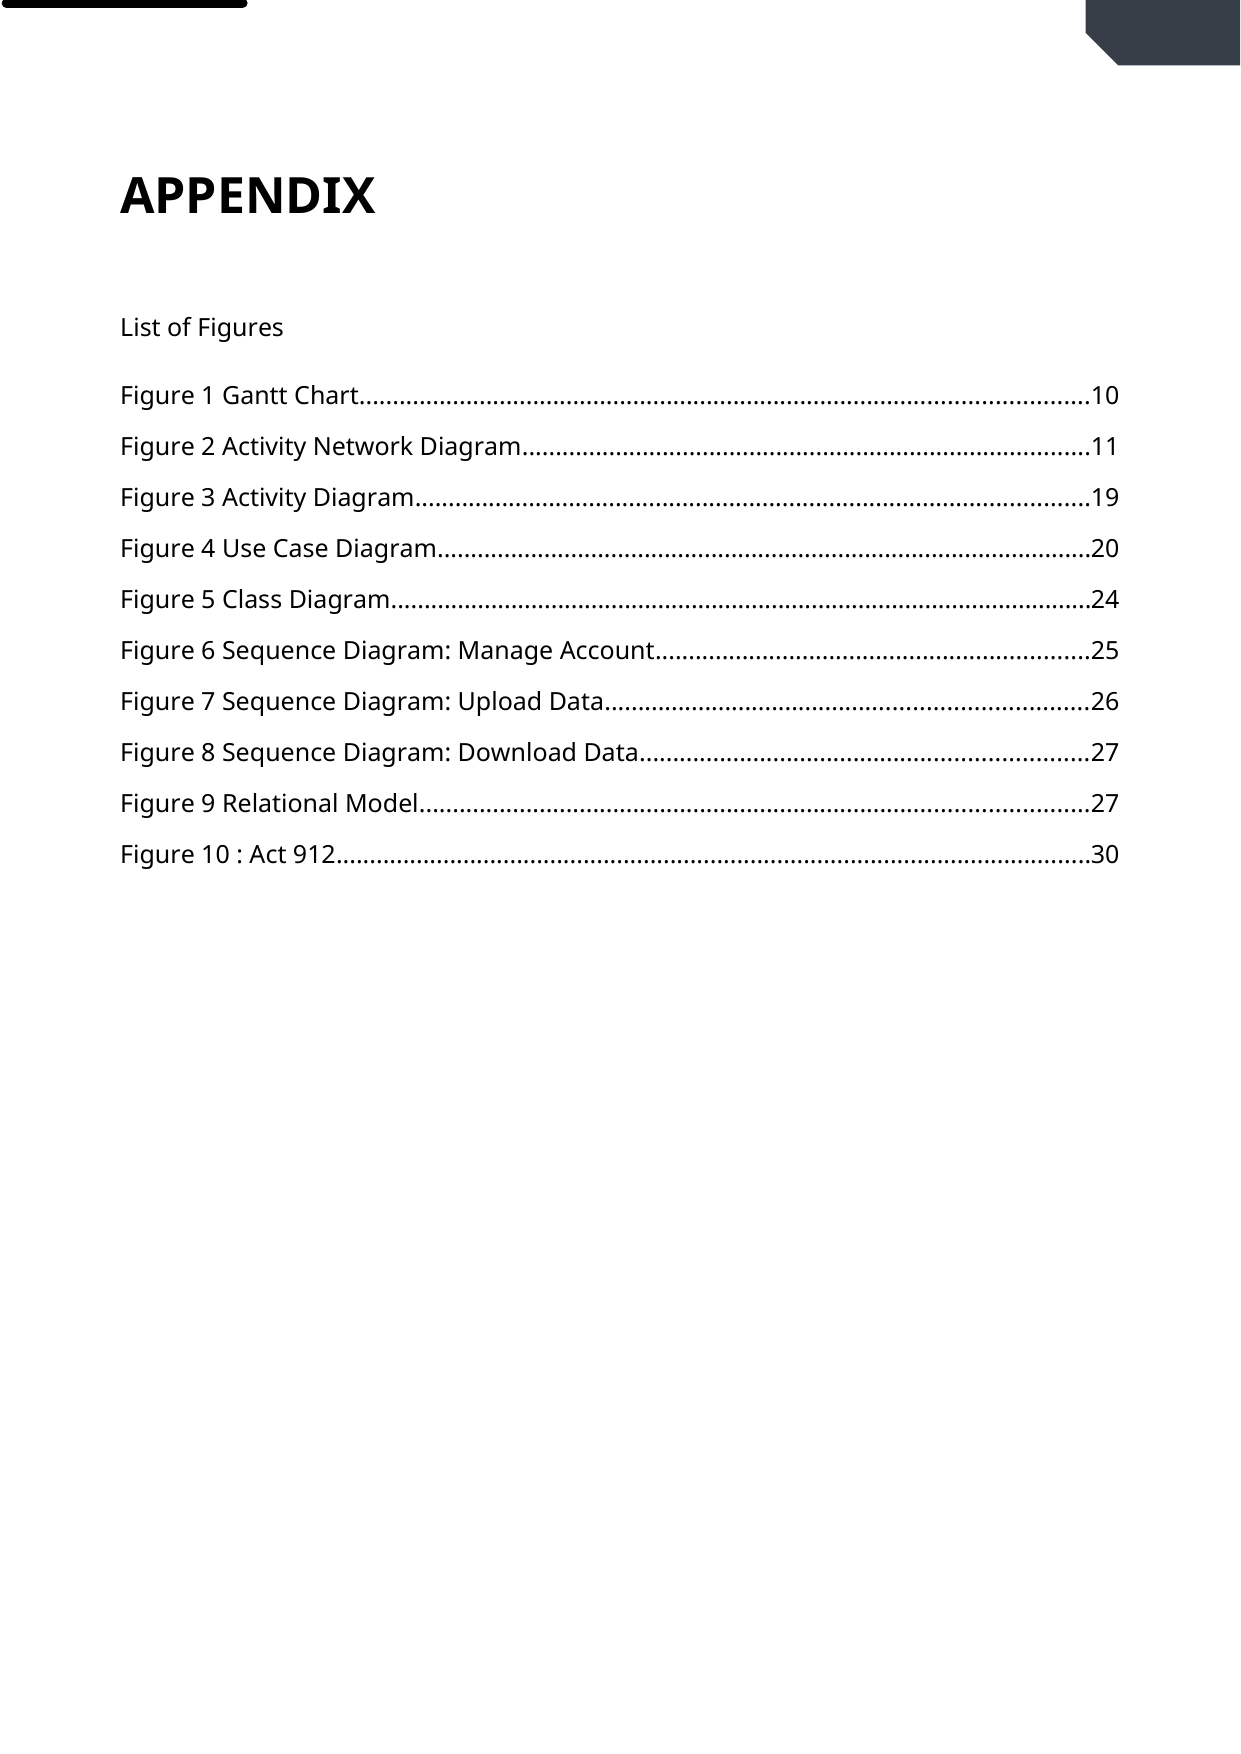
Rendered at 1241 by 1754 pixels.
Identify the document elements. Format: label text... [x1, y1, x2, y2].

text Figure 8 Sequence Diagram: Download Data 27 [120, 734, 1120, 769]
text Figure 7 Sequence Diagram: Upload Data 26 [120, 683, 1120, 718]
text Figure 1 Gantt Chart 10 [120, 377, 1120, 411]
text Figure 9 Relational Model 27 [120, 786, 1120, 820]
text Figure 2 Activity Network Diagram 11 [120, 428, 1120, 462]
text Figure 10 : Act 912 30 [120, 837, 1120, 871]
text Figure 4 Use Case Diagram 20 [120, 530, 1120, 564]
text Figure 3 Activity Diagram 19 [120, 479, 1120, 513]
text Figure 5 Class Diagram 24 [120, 581, 1120, 616]
text List of Figures [120, 309, 1120, 343]
text Figure 6 Sequence Diagram: Manage Account 25 [120, 632, 1120, 667]
subtitle Appendix [120, 160, 1120, 228]
